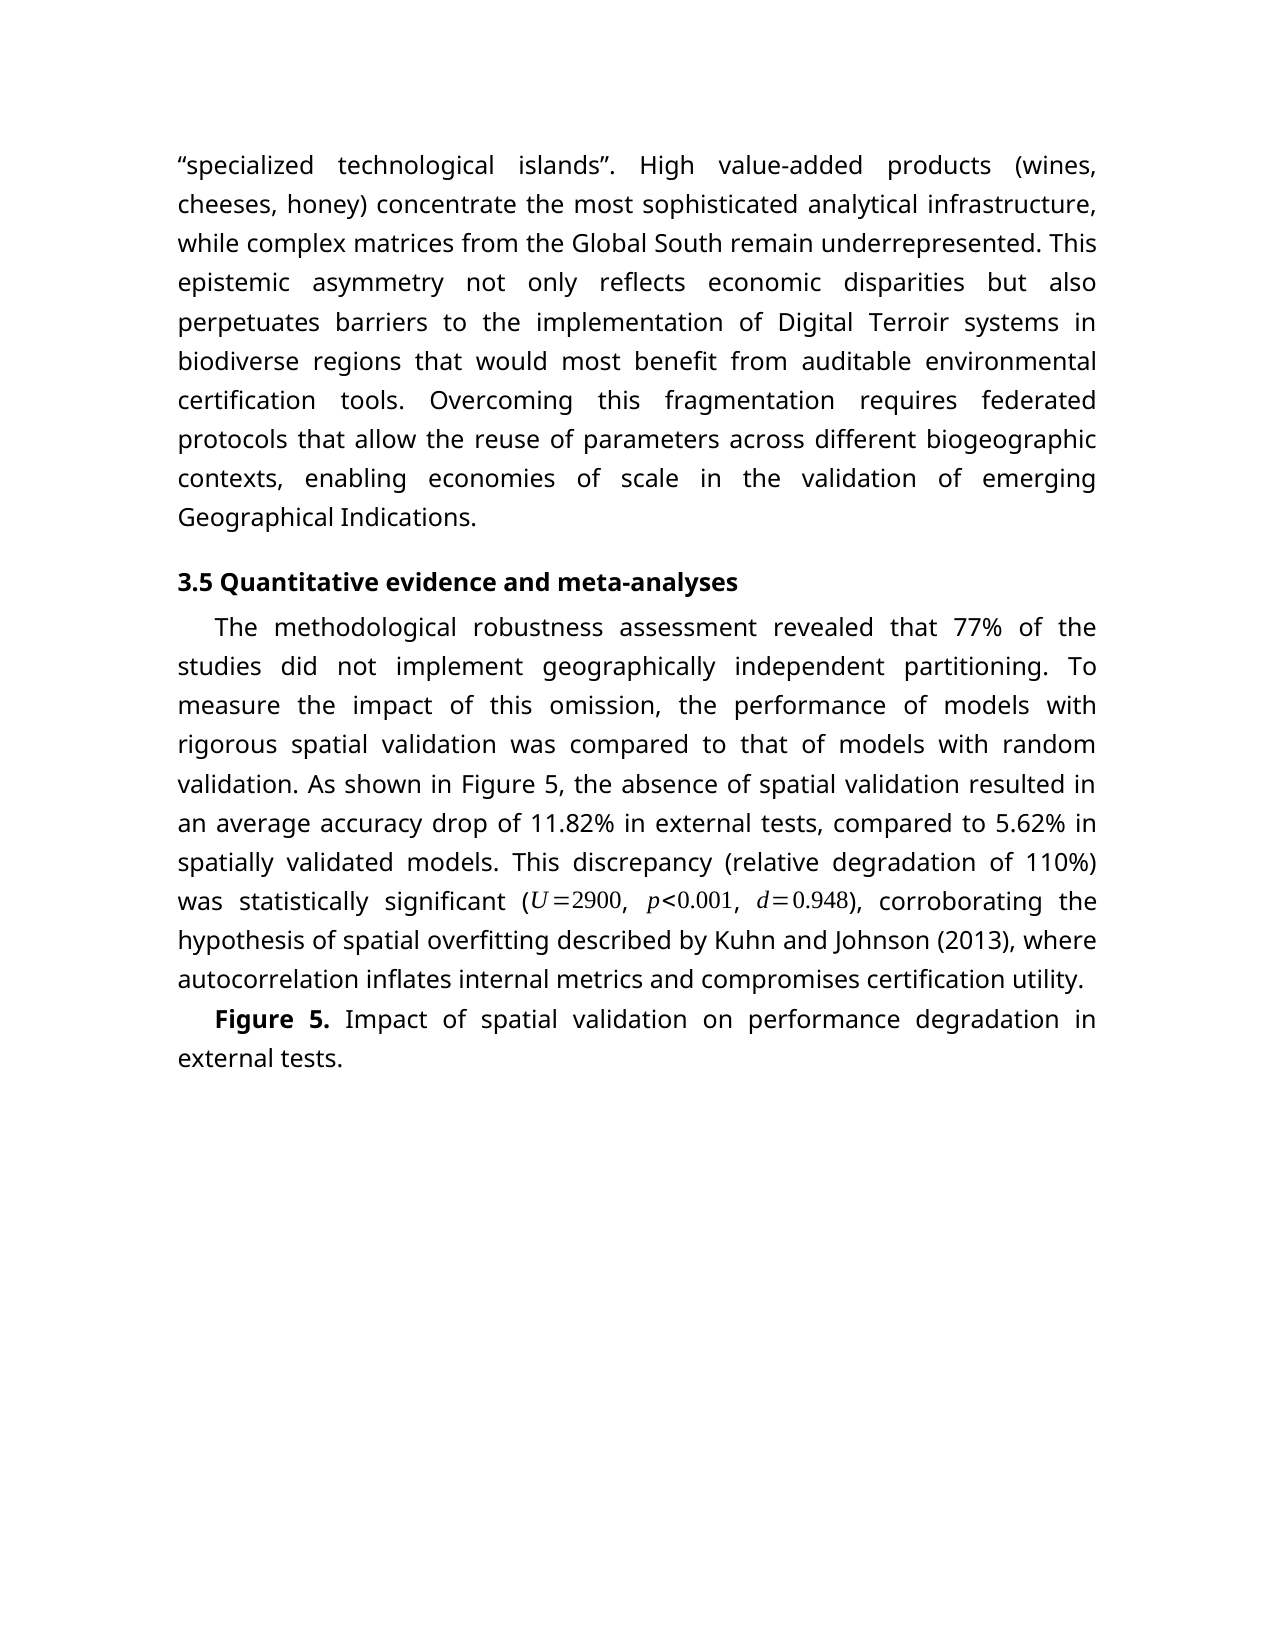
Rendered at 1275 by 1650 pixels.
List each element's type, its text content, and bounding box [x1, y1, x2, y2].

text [177, 148, 1098, 534]
text Figure 5. Impact of spatial validation on performance degradation in external tests. [177, 1001, 1098, 1074]
subtitle 3.5 Quantitative evidence and meta-analyses [177, 564, 1098, 598]
text The methodological robustness assessment revealed that 77% of the studies did not implement geographically independent partitioning. To measure the impact of this omission, the performance of models with rigorous spatial validation was compared to that of models with random validation. As shown in Figure 5, the absence of spatial validation resulted in an average accuracy drop of 11.82% in external tests, compared to 5.62% in spatially validated models. This discrepancy (relative degradation of 110%) was statistically significant (, , ), corroborating the hypothesis of spatial overfitting described by Kuhn and Johnson (2013), where autocorrelation inflates internal metrics and compromises certification utility. [177, 610, 1098, 996]
